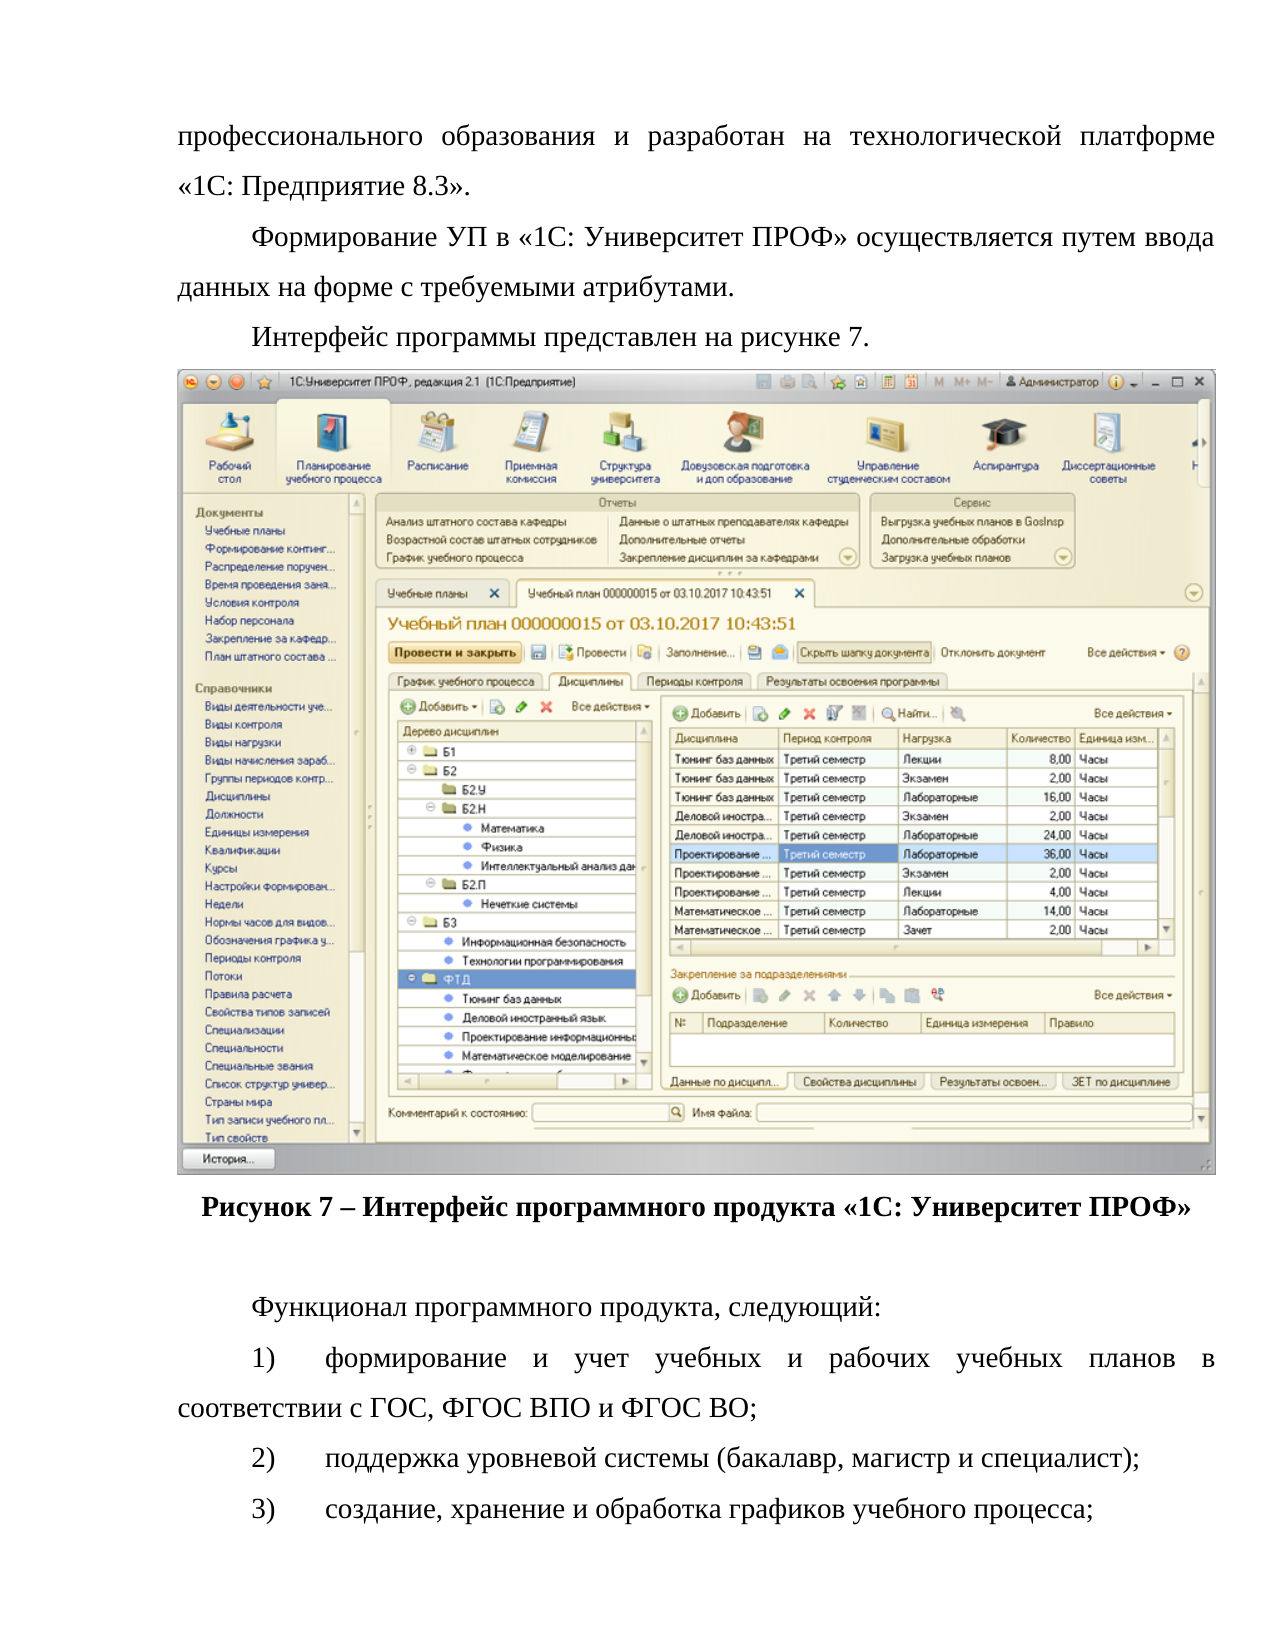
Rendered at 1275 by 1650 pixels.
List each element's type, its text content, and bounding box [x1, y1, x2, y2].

list формирование и учет учебных и рабочих учебных планов в соответствии с ГОС, ФГОС ВПО и ФГОС ВО; [177, 1340, 1216, 1424]
list Формирование УП в «1С: Университет ПРОФ» осуществляется путем ввода данных на форме с требуемыми атрибутами. [177, 219, 1216, 303]
picture [177, 369, 1216, 1175]
text Функционал программного продукта, следующий: [177, 1289, 1216, 1323]
list создание, хранение и обработка графиков учебного процесса; [177, 1491, 1216, 1524]
text Рисунок 7 – Интерфейс программного продукта «1С: Университет ПРОФ» [177, 1189, 1216, 1222]
list Интерфейс программы представлен на рисунке 7. [177, 319, 1216, 353]
list поддержка уровневой системы (бакалавр, магистр и специалист); [177, 1441, 1216, 1474]
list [177, 118, 1216, 202]
